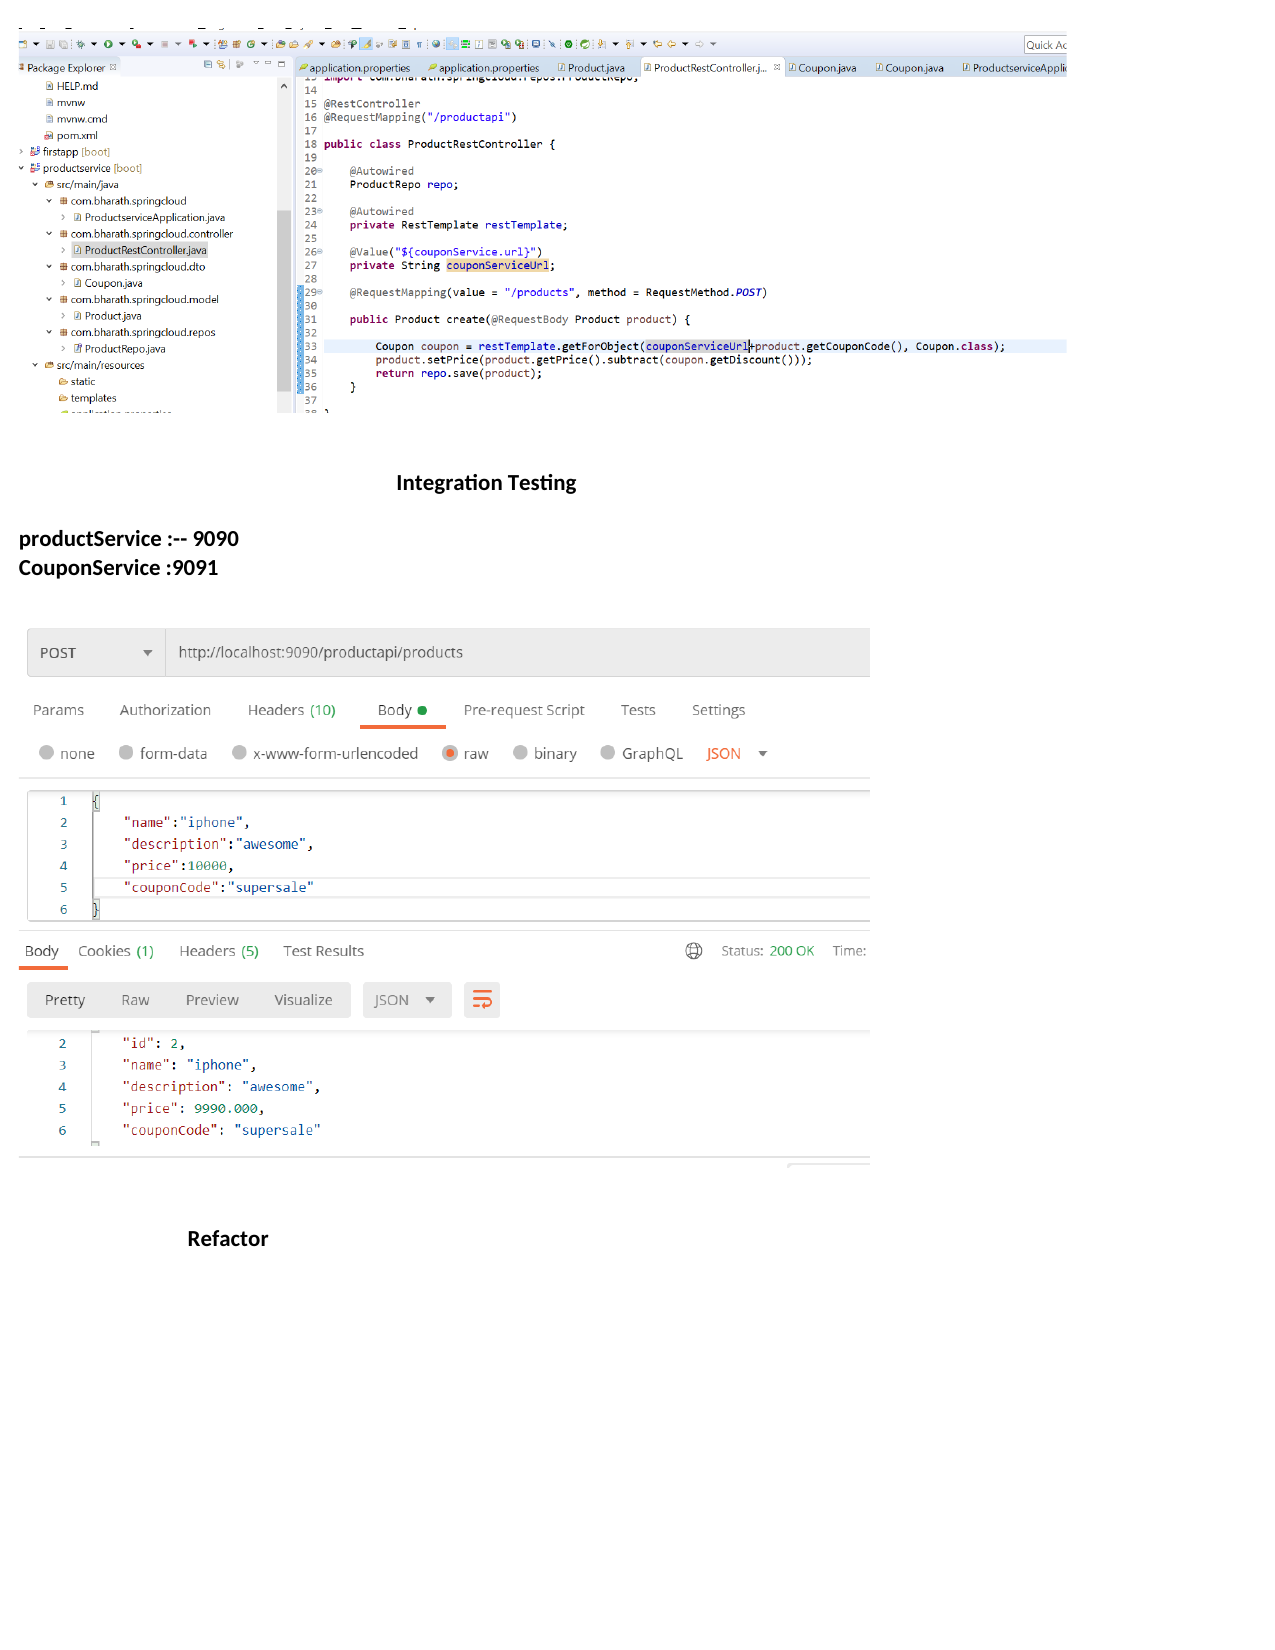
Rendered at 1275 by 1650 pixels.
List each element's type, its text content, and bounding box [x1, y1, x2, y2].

text CouponService :9091 [19, 553, 1247, 581]
text Integration Testing [19, 468, 1247, 497]
picture [18, 28, 1067, 413]
text Refactor [187, 1224, 1247, 1252]
text productService :-- 9090 [19, 524, 1247, 553]
picture [18, 608, 870, 1168]
